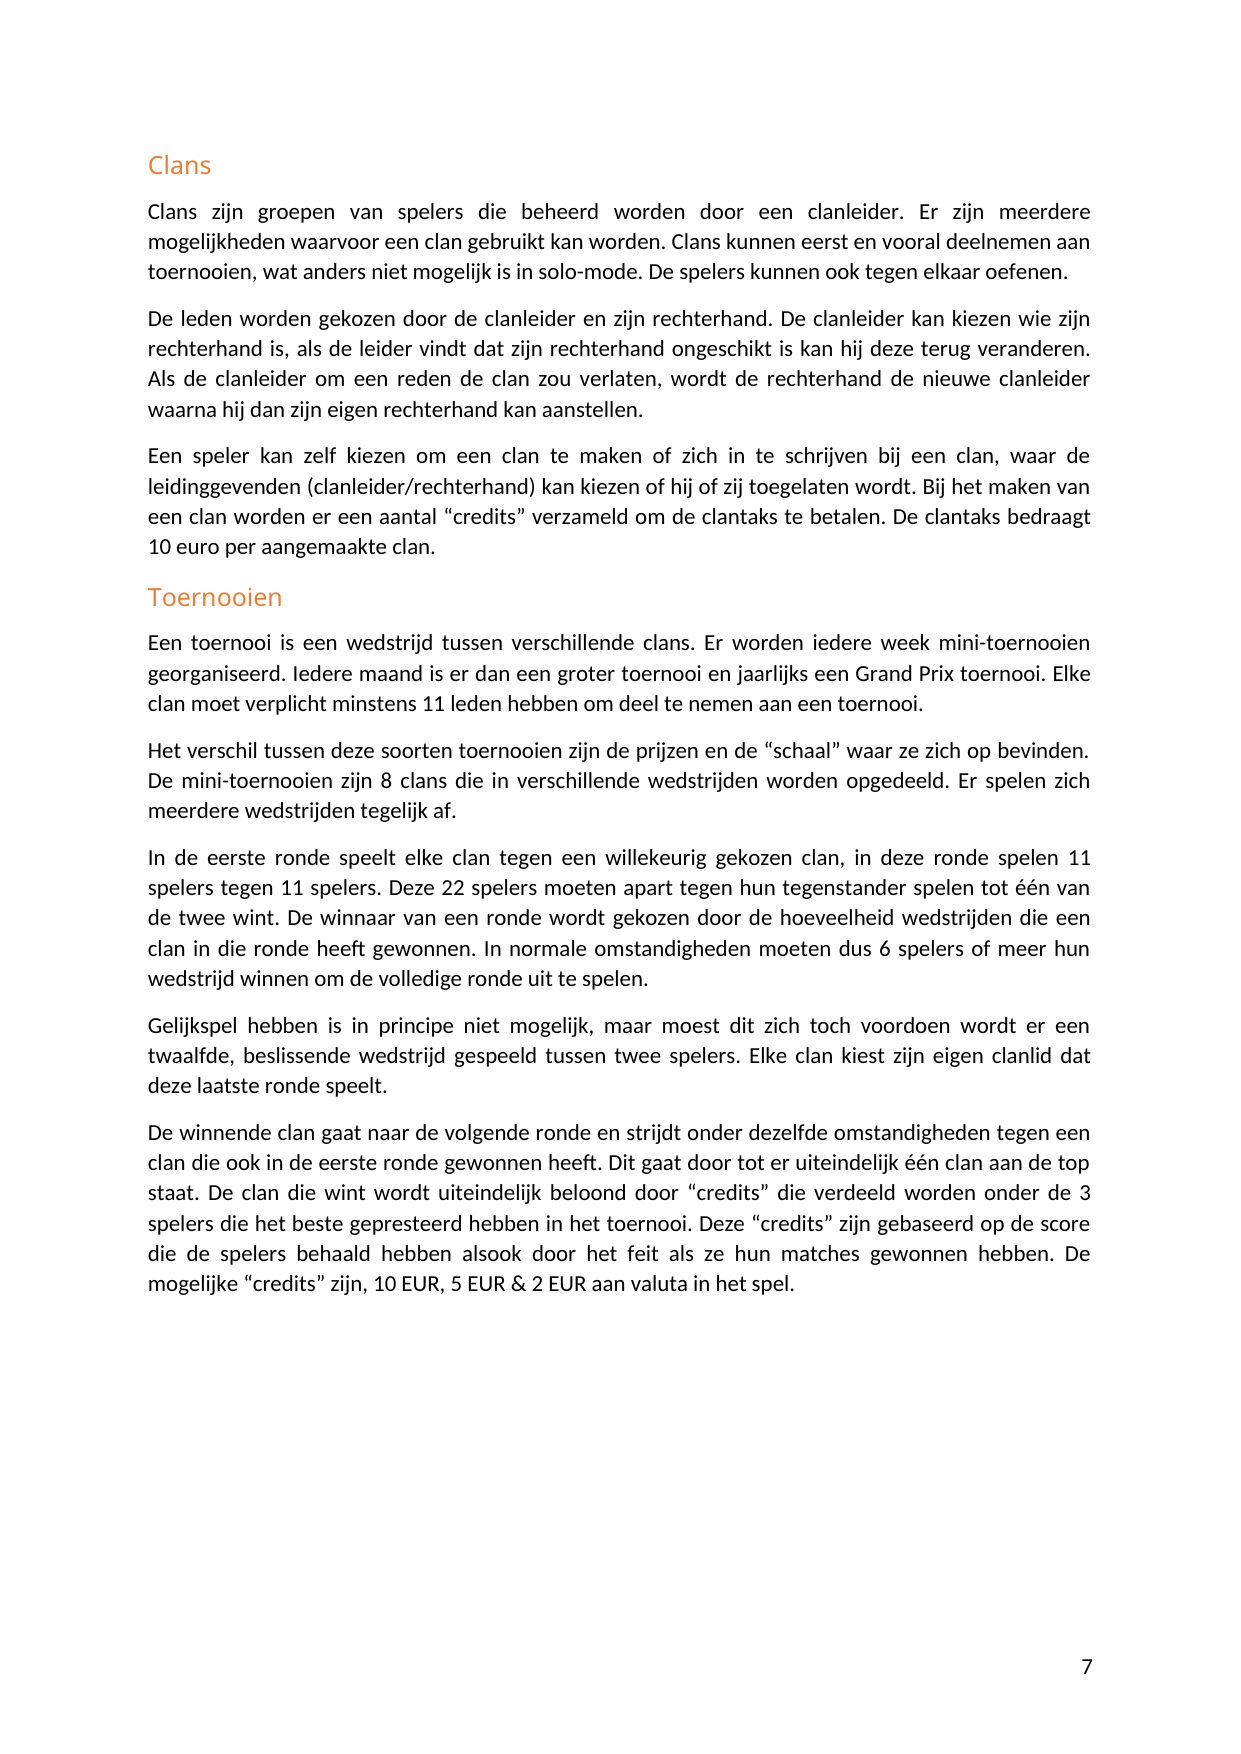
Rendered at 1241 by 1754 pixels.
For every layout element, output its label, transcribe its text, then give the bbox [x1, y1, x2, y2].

text Het verschil tussen deze soorten toernooien zijn de prijzen en de “schaal” waar ze zich op bevinden. De mini-toernooien zijn 8 clans die in verschillende wedstrijden worden opgedeeld. Er spelen zich meerdere wedstrijden tegelijk af. [148, 736, 1093, 824]
text Een speler kan zelf kiezen om een clan te maken of zich in te schrijven bij een clan, waar de leidinggevenden (clanleider/rechterhand) kan kiezen of hij of zij toegelaten wordt. Bij het maken van een clan worden er een aantal “credits” verzameld om de clantaks te betalen. De clantaks bedraagt 10 euro per aangemaakte clan. [148, 442, 1093, 560]
text De winnende clan gaat naar de volgende ronde en strijdt onder dezelfde omstandigheden tegen een clan die ook in de eerste ronde gewonnen heeft. Dit gaat door tot er uiteindelijk één clan aan de top staat. De clan die wint wordt uiteindelijk beloond door “credits” die verdeeld worden onder de 3 spelers die het beste gepresteerd hebben in het toernooi. Deze “credits” zijn gebaseerd op de score die de spelers behaald hebben alsook door het feit als ze hun matches gewonnen hebben. De mogelijke “credits” zijn, 10 EUR, 5 EUR & 2 EUR aan valuta in het spel. [148, 1118, 1093, 1297]
subtitle Clans [148, 148, 1093, 182]
text Clans zijn groepen van spelers die beheerd worden door een clanleider. Er zijn meerdere mogelijkheden waarvoor een clan gebruikt kan worden. Clans kunnen eerst en vooral deelnemen aan toernooien, wat anders niet mogelijk is in solo-mode. De spelers kunnen ook tegen elkaar oefenen. [148, 197, 1093, 285]
subtitle Toernooien [148, 579, 1093, 613]
text Een toernooi is een wedstrijd tussen verschillende clans. Er worden iedere week mini-toernooien georganiseerd. Iedere maand is er dan een groter toernooi en jaarlijks een Grand Prix toernooi. Elke clan moet verplicht minstens 11 leden hebben om deel te nemen aan een toernooi. [148, 628, 1093, 717]
text De leden worden gekozen door de clanleider en zijn rechterhand. De clanleider kan kiezen wie zijn rechterhand is, als de leider vindt dat zijn rechterhand ongeschikt is kan hij deze terug veranderen. Als de clanleider om een reden de clan zou verlaten, wordt de rechterhand de nieuwe clanleider waarna hij dan zijn eigen rechterhand kan aanstellen. [148, 304, 1093, 423]
text In de eerste ronde speelt elke clan tegen een willekeurig gekozen clan, in deze ronde spelen 11 spelers tegen 11 spelers. Deze 22 spelers moeten apart tegen hun tegenstander spelen tot één van de twee wint. De winnaar van een ronde wordt gekozen door de hoeveelheid wedstrijden die een clan in die ronde heeft gewonnen. In normale omstandigheden moeten dus 6 spelers of meer hun wedstrijd winnen om de volledige ronde uit te spelen. [148, 843, 1093, 992]
text Gelijkspel hebben is in principe niet mogelijk, maar moest dit zich toch voordoen wordt er een twaalfde, beslissende wedstrijd gespeeld tussen twee spelers. Elke clan kiest zijn eigen clanlid dat deze laatste ronde speelt. [148, 1011, 1093, 1099]
